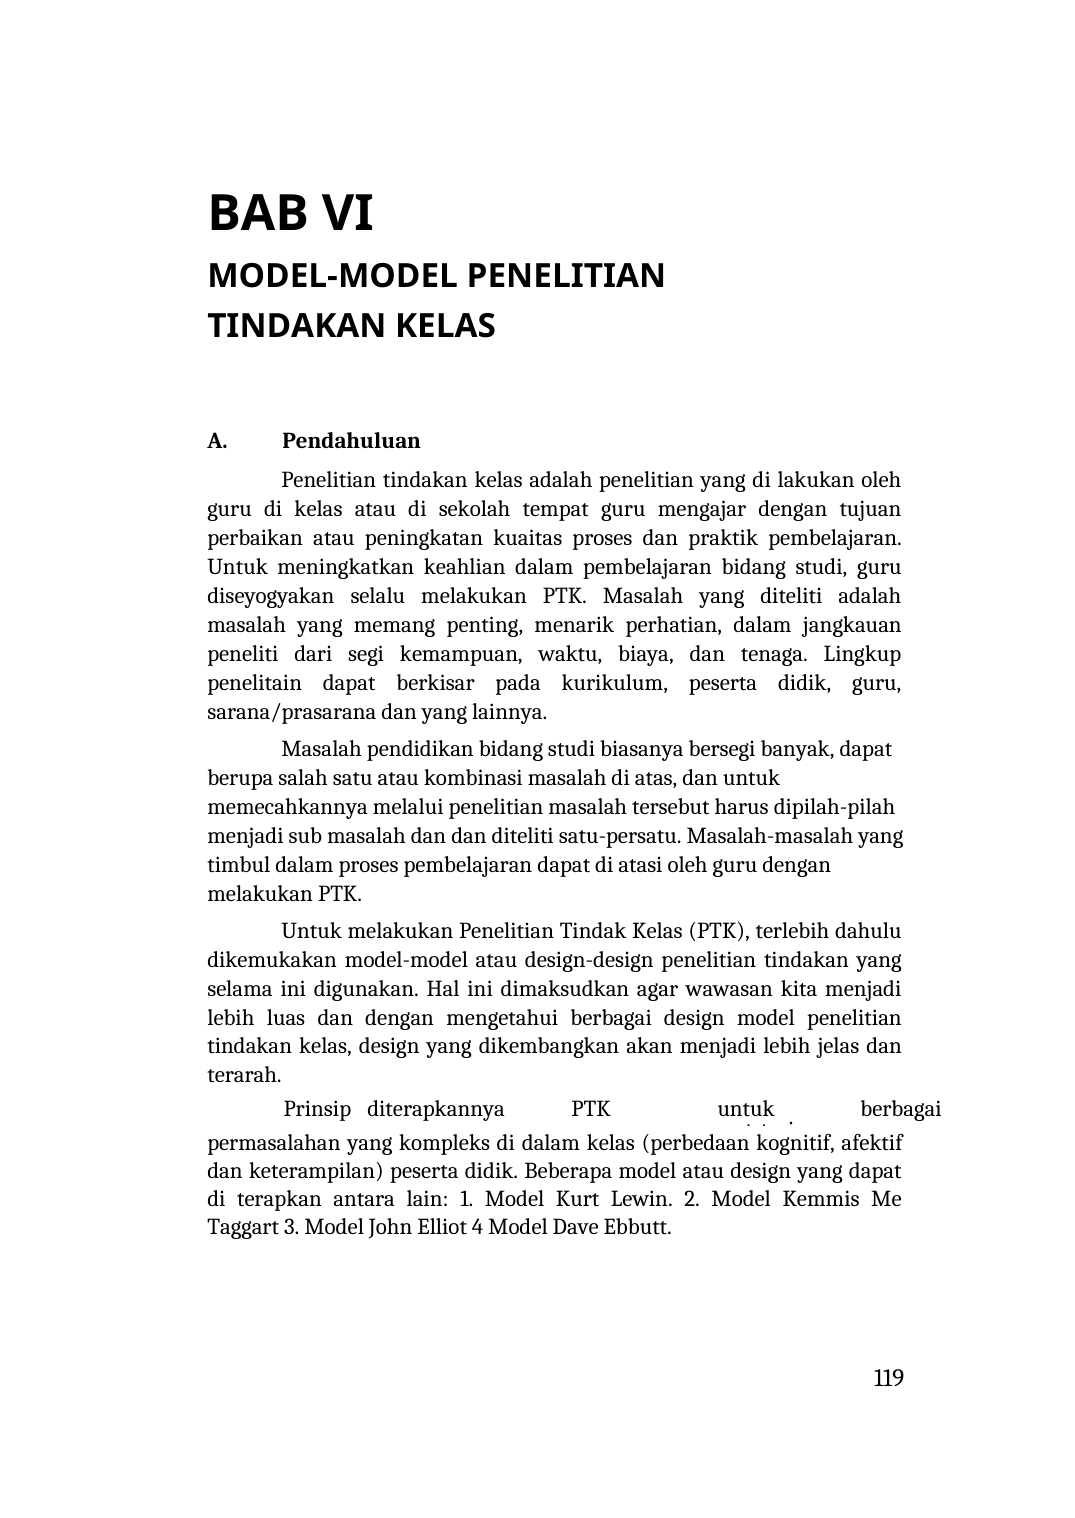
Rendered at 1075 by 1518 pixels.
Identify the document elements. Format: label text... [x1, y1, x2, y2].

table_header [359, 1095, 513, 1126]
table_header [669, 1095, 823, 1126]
text A. Pendahuluan [207, 430, 925, 453]
text MODEL-MODEL PENELITIAN [207, 258, 925, 295]
text Penelitian tindakan kelas adalah penelitian yang di lakukan oleh guru di kelas atau di sekolah tempat guru mengajar dengan tujuan perbaikan atau peningkatan kuaitas proses dan praktik pembelajaran. Untuk meningkatkan keahlian dalam pembelajaran bidang studi, guru diseyogyakan selalu melakukan PTK. Masalah yang diteliti adalah masalah yang memang penting, menarik perhatian, dalam jangkauan peneliti dari segi kemampuan, waktu, biaya, dan tenaga. Lingkup penelitain dapat berkisar pada kurikulum, peserta didik, guru, sarana/prasarana dan yang lainnya. [207, 467, 902, 725]
text 119 [150, 1367, 904, 1392]
text BAB VI [207, 186, 925, 242]
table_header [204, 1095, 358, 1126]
text Masalah pendidikan bidang studi biasanya bersegi banyak, dapat berupa salah satu atau kombinasi masalah di atas, dan untuk memecahkannya melalui penelitian masalah tersebut harus dipilah-pilah menjadi sub masalah dan dan diteliti satu-persatu. Masalah-masalah yang timbul dalam proses pembelajaran dapat di atasi oleh guru dengan melakukan PTK. [207, 736, 910, 907]
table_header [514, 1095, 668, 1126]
text Untuk melakukan Penelitian Tindak Kelas (PTK), terlebih dahulu dikemukakan model-model atau design-design penelitian tindakan yang selama ini digunakan. Hal ini dimaksudkan agar wawasan kita menjadi lebih luas dan dengan mengetahui berbagai design model penelitian tindakan kelas, design yang dikembangkan akan menjadi lebih jelas dan terarah. [207, 917, 903, 1088]
text permasalahan yang kompleks di dalam kelas (perbedaan kognitif, afektif dan keterampilan) peserta didik. Beberapa model atau design yang dapat di terapkan antara lain: 1. Model Kurt Lewin. 2. Model Kemmis Me Taggart 3. Model John Elliot 4 Model Dave Ebbutt. [207, 1130, 903, 1240]
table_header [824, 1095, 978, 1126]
text TINDAKAN KELAS [207, 307, 925, 344]
